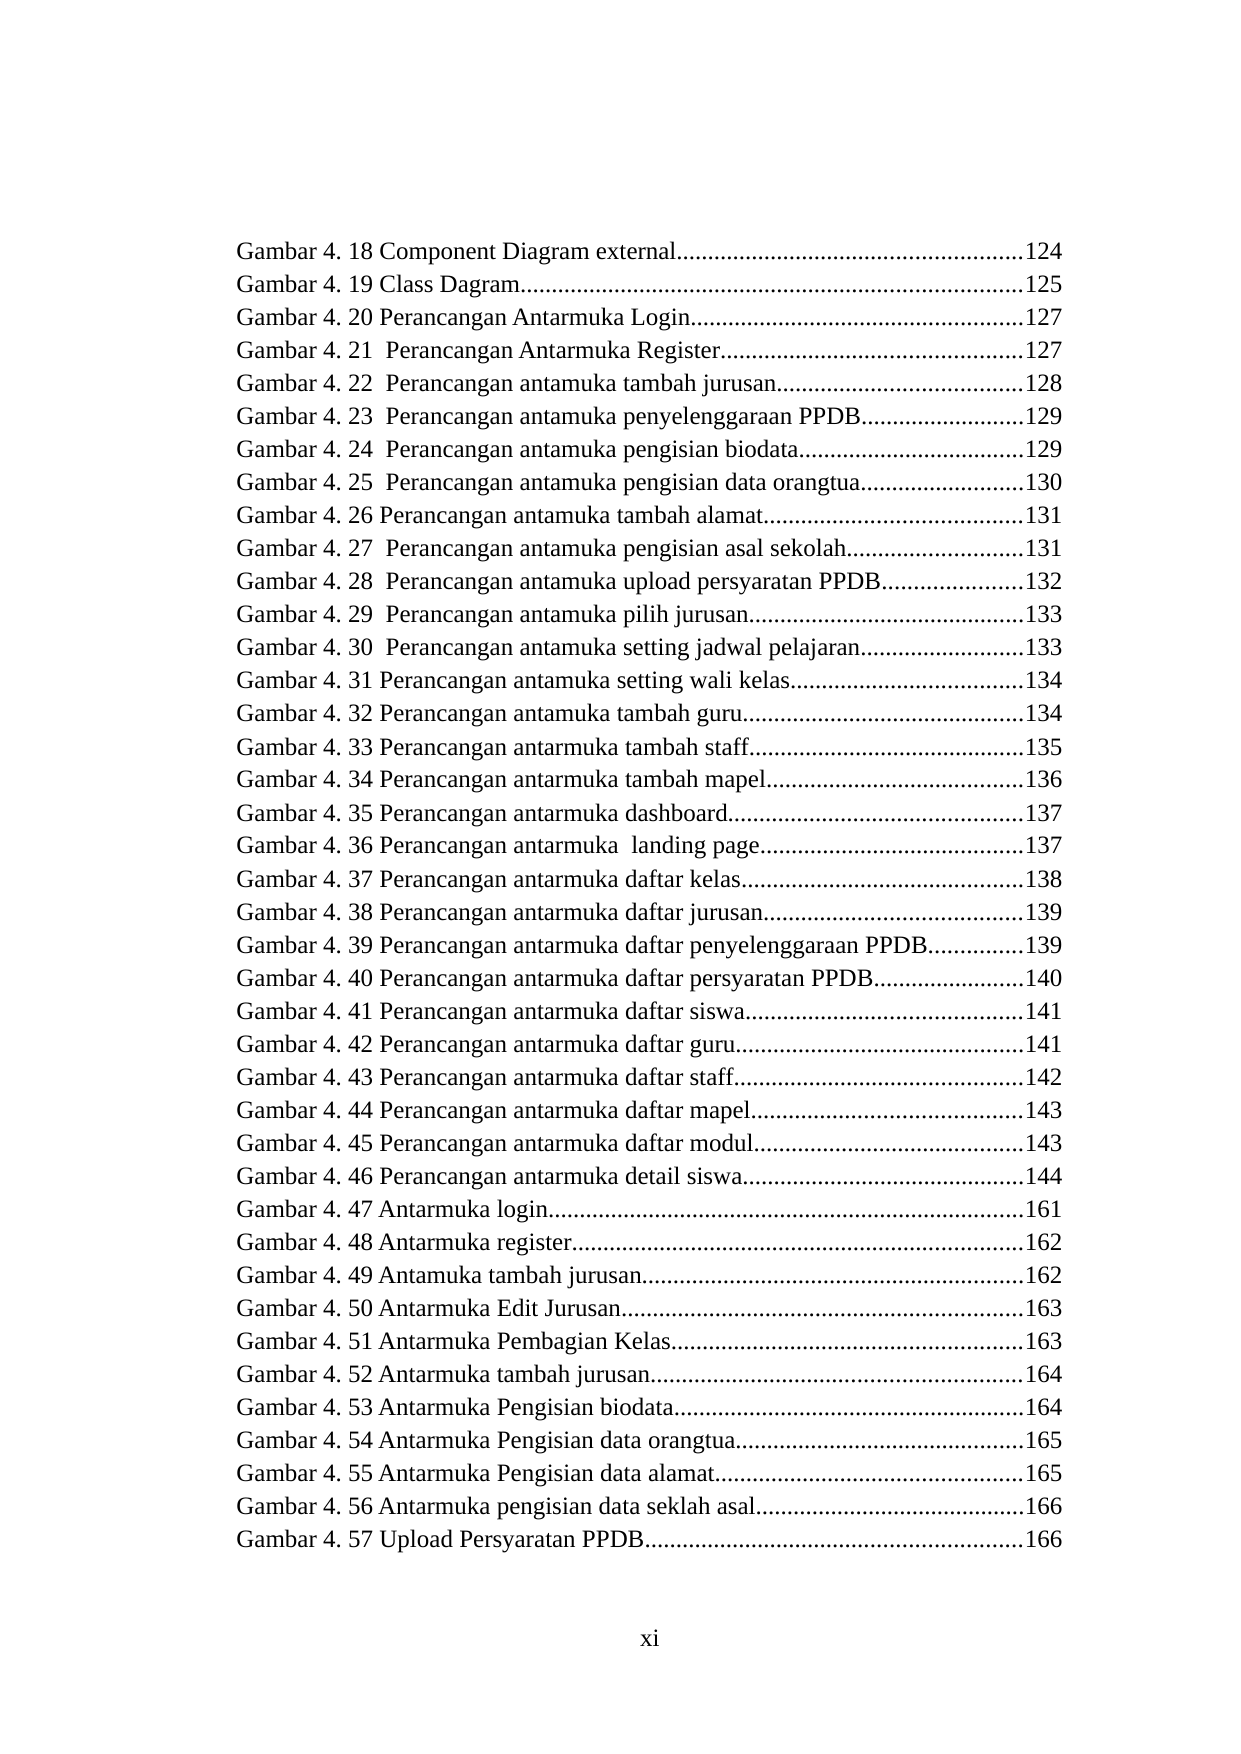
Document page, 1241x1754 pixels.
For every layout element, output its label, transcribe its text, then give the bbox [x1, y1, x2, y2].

text Gambar 4. 18 Component Diagram external 124 [236, 236, 1063, 265]
text Gambar 4. 56 Antarmuka pengisian data seklah asal 166 [236, 1491, 1063, 1520]
text Gambar 4. 31 Perancangan antamuka setting wali kelas 134 [236, 666, 1063, 694]
text Gambar 4. 43 Perancangan antarmuka daftar staff 142 [236, 1062, 1063, 1091]
text Gambar 4. 25 Perancangan antamuka pengisian data orangtua 130 [236, 467, 1063, 496]
text Gambar 4. 54 Antarmuka Pengisian data orangtua 165 [236, 1425, 1063, 1454]
text Gambar 4. 57 Upload Persyaratan PPDB 166 [236, 1524, 1063, 1553]
text Gambar 4. 29 Perancangan antamuka pilih jurusan 133 [236, 599, 1063, 628]
text Gambar 4. 20 Perancangan Antarmuka Login 127 [236, 302, 1063, 331]
text Gambar 4. 45 Perancangan antarmuka daftar modul 143 [236, 1128, 1063, 1157]
text Gambar 4. 38 Perancangan antarmuka daftar jurusan 139 [236, 897, 1063, 925]
text Gambar 4. 36 Perancangan antarmuka landing page 137 [236, 831, 1063, 859]
text Gambar 4. 21 Perancangan Antarmuka Register 127 [236, 335, 1063, 364]
text Gambar 4. 55 Antarmuka Pengisian data alamat 165 [236, 1458, 1063, 1487]
text Gambar 4. 24 Perancangan antamuka pengisian biodata 129 [236, 434, 1063, 463]
text Gambar 4. 52 Antarmuka tambah jurusan 164 [236, 1359, 1063, 1388]
text Gambar 4. 46 Perancangan antarmuka detail siswa 144 [236, 1161, 1063, 1189]
text Gambar 4. 39 Perancangan antarmuka daftar penyelenggaraan PPDB 139 [236, 930, 1063, 958]
text Gambar 4. 22 Perancangan antamuka tambah jurusan 128 [236, 368, 1063, 397]
text Gambar 4. 30 Perancangan antamuka setting jadwal pelajaran 133 [236, 632, 1063, 661]
text Gambar 4. 35 Perancangan antarmuka dashboard 137 [236, 798, 1063, 826]
text Gambar 4. 33 Perancangan antarmuka tambah staff 135 [236, 732, 1063, 760]
text Gambar 4. 42 Perancangan antarmuka daftar guru 141 [236, 1029, 1063, 1057]
text Gambar 4. 23 Perancangan antamuka penyelenggaraan PPDB 129 [236, 401, 1063, 430]
text Gambar 4. 51 Antarmuka Pembagian Kelas 163 [236, 1326, 1063, 1355]
text Gambar 4. 44 Perancangan antarmuka daftar mapel 143 [236, 1095, 1063, 1123]
text Gambar 4. 32 Perancangan antamuka tambah guru 134 [236, 698, 1063, 727]
text Gambar 4. 53 Antarmuka Pengisian biodata 164 [236, 1392, 1063, 1421]
text Gambar 4. 47 Antarmuka login 161 [236, 1194, 1063, 1223]
text Gambar 4. 28 Perancangan antamuka upload persyaratan PPDB 132 [236, 566, 1063, 595]
text Gambar 4. 40 Perancangan antarmuka daftar persyaratan PPDB 140 [236, 963, 1063, 991]
text Gambar 4. 50 Antarmuka Edit Jurusan 163 [236, 1293, 1063, 1322]
text Gambar 4. 37 Perancangan antarmuka daftar kelas 138 [236, 864, 1063, 892]
text Gambar 4. 27 Perancangan antamuka pengisian asal sekolah 131 [236, 533, 1063, 562]
text Gambar 4. 49 Antamuka tambah jurusan 162 [236, 1260, 1063, 1289]
text Gambar 4. 48 Antarmuka register 162 [236, 1227, 1063, 1256]
text Gambar 4. 34 Perancangan antarmuka tambah mapel 136 [236, 764, 1063, 793]
text Gambar 4. 19 Class Dagram 125 [236, 269, 1063, 298]
text Gambar 4. 41 Perancangan antarmuka daftar siswa 141 [236, 996, 1063, 1024]
text Gambar 4. 26 Perancangan antamuka tambah alamat 131 [236, 500, 1063, 529]
